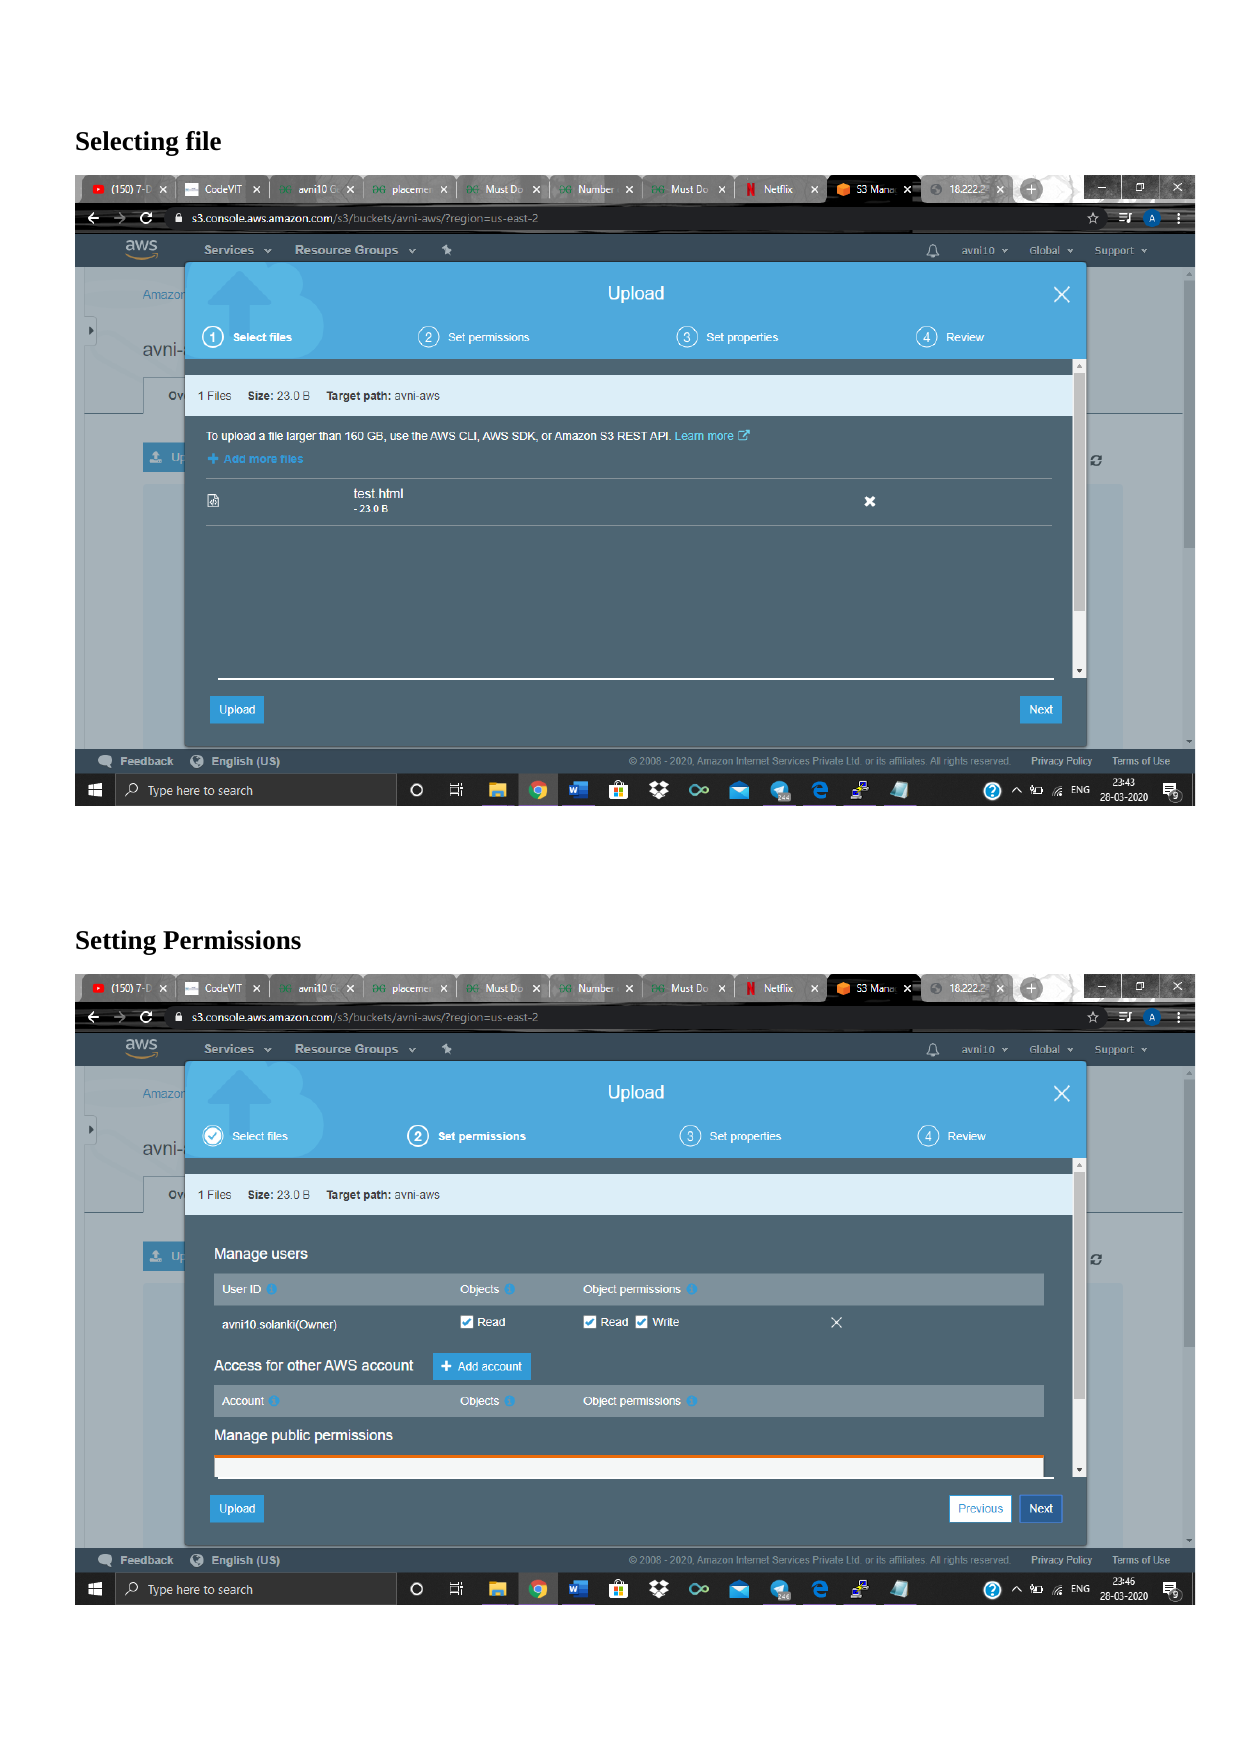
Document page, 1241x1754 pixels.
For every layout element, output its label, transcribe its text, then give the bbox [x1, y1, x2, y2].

picture [75, 175, 1196, 806]
text Selecting file [75, 125, 1165, 156]
picture [75, 974, 1196, 1605]
text Setting Permissions [75, 924, 1165, 956]
